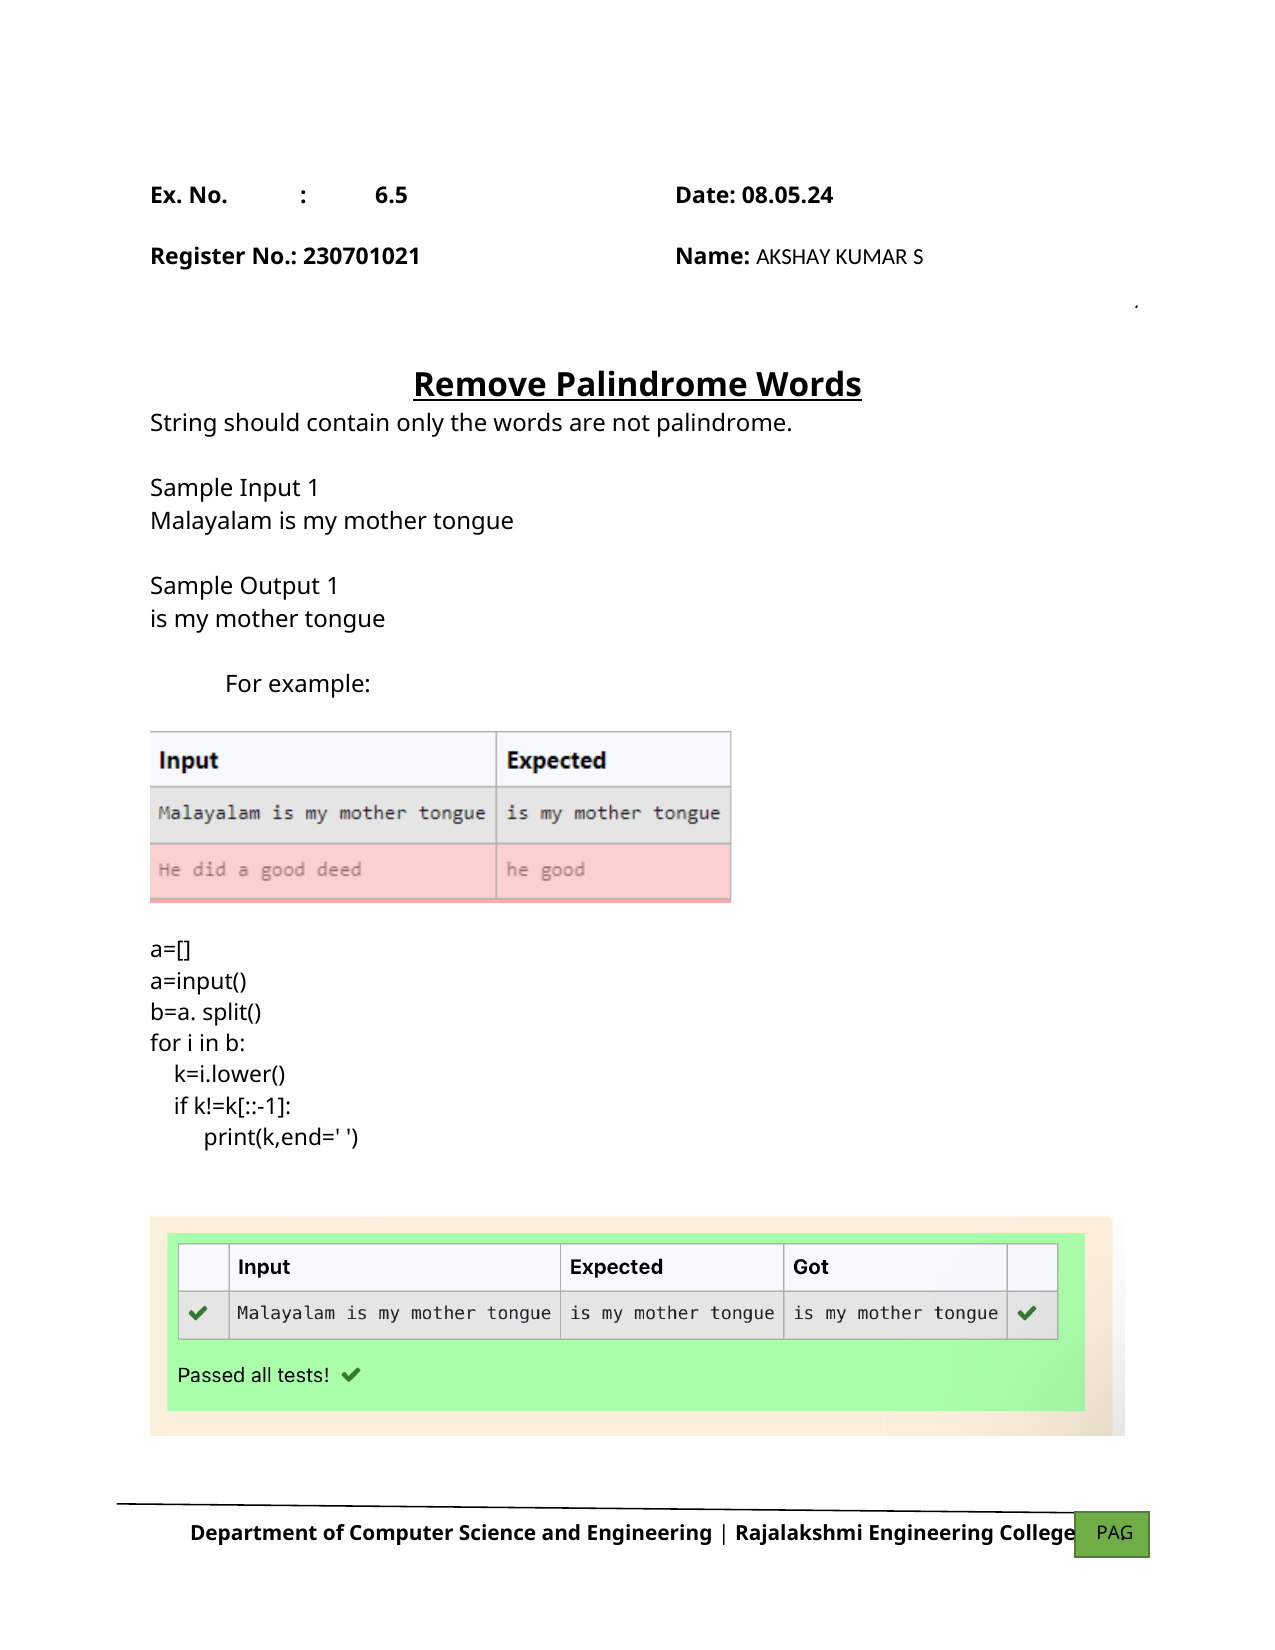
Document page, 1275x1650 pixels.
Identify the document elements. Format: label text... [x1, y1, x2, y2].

text Register No.: 230701021 Name: AKSHAY KUMAR S [150, 239, 1125, 271]
text Sample Input 1 [150, 471, 1125, 504]
text b=a. split() [150, 996, 1125, 1027]
picture [150, 1214, 1125, 1436]
text is my mother tongue [150, 601, 1125, 634]
text for i in b: [150, 1027, 1125, 1058]
text if k!=k[::-1]: [150, 1090, 1125, 1121]
text Sample Output 1 [150, 569, 1125, 601]
text Ex. No. : 6.5 Date: 08.05.24 [150, 179, 1125, 210]
text For example: [225, 667, 1125, 699]
text Remove Palindrome Words [150, 360, 1125, 406]
text a=input() [150, 965, 1125, 996]
text a=[] [150, 933, 1125, 965]
text Malayalam is my mother tongue [150, 504, 1125, 536]
text String should contain only the words are not palindrome. [150, 406, 1125, 438]
text k=i.lower() [150, 1058, 1125, 1090]
text print(k,end=' ') [150, 1121, 1125, 1152]
picture [150, 731, 732, 903]
